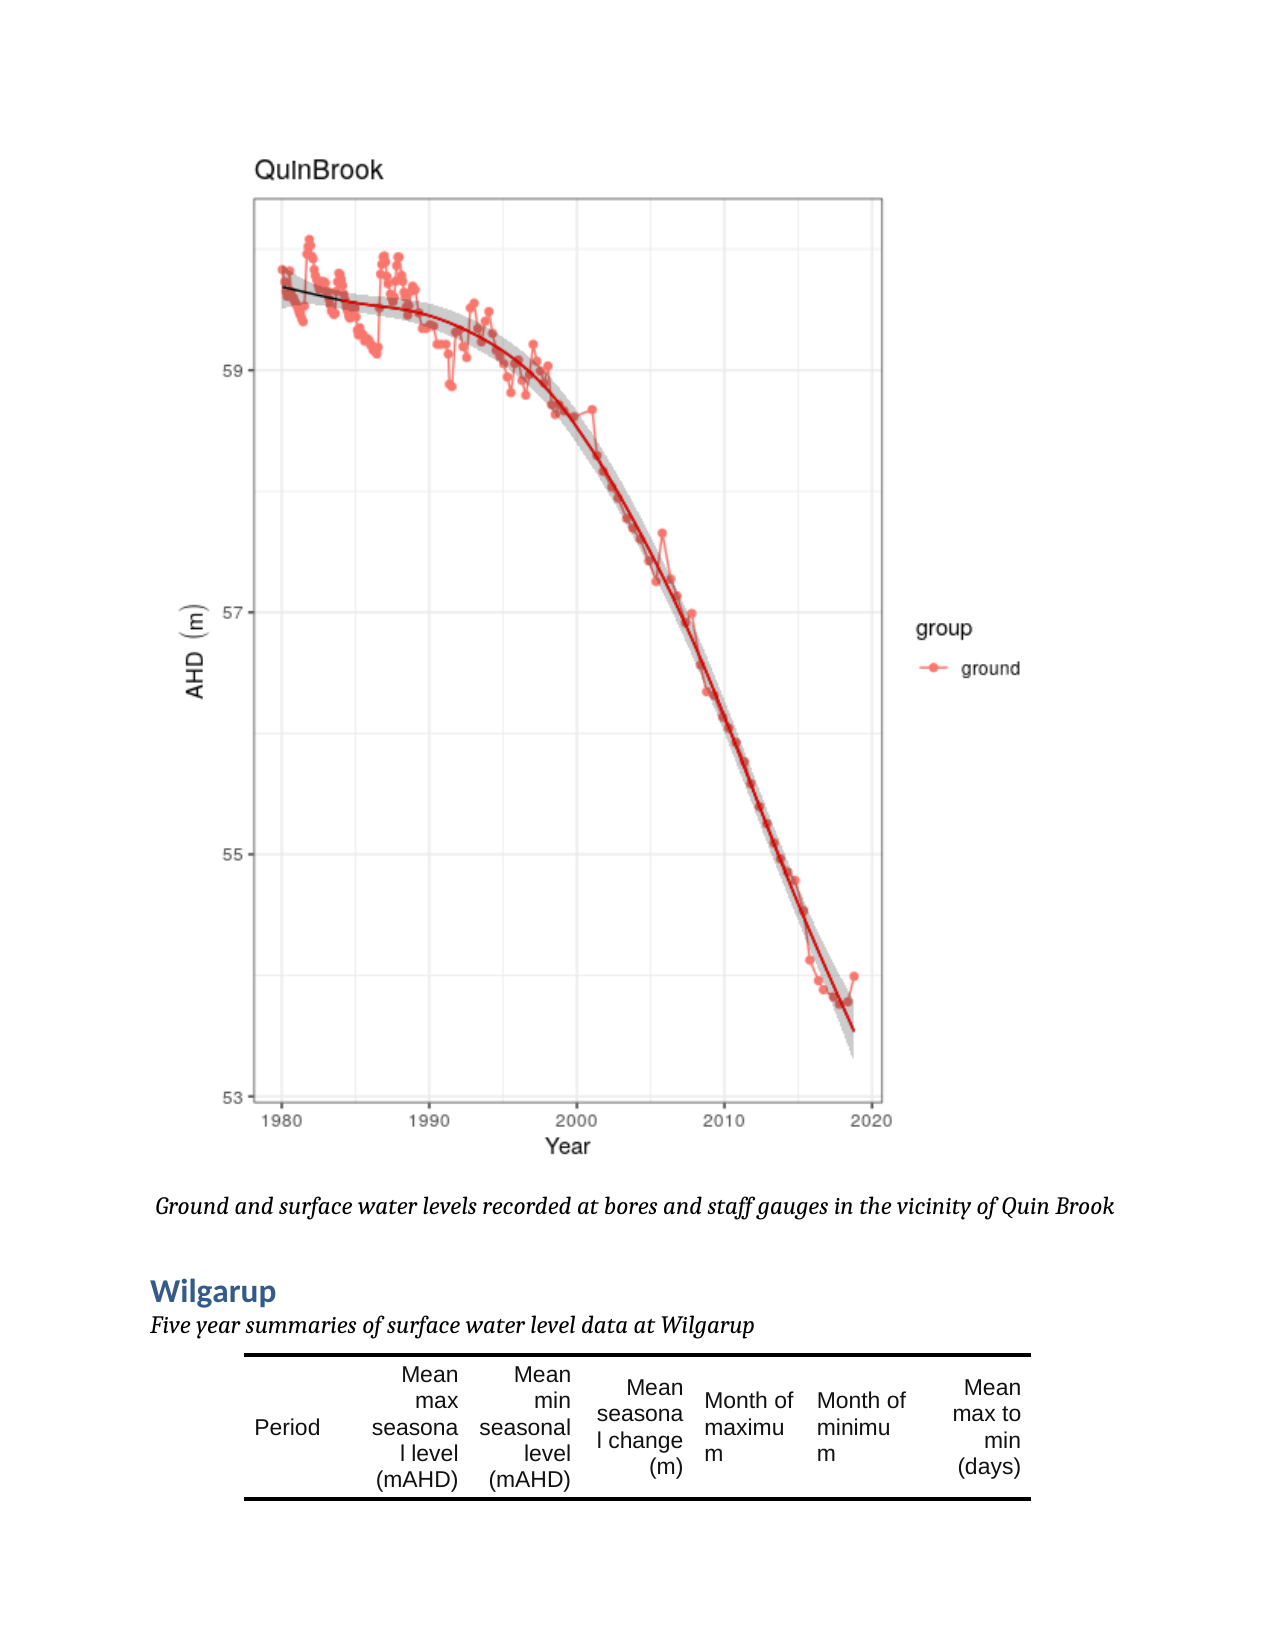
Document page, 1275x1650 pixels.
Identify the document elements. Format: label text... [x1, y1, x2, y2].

table_header Mean seasonal change (m) [581, 1357, 694, 1497]
text Five year summaries of surface water level data at Wilgarup [150, 1311, 1125, 1340]
table_header Mean min seasonal level (mAHD) [469, 1357, 581, 1497]
picture [168, 150, 1044, 1171]
table_header Month of minimum [806, 1357, 919, 1497]
table_header Mean max to min (days) [919, 1357, 1031, 1497]
subtitle Wilgarup [150, 1270, 1125, 1311]
table_header Period [244, 1357, 356, 1497]
table_header Month of maximum [694, 1357, 806, 1497]
text Ground and surface water levels recorded at bores and staff gauges in the vicinity of Quin Brook [150, 1192, 1125, 1220]
table_header Mean max seasonal level (mAHD) [356, 1357, 469, 1497]
